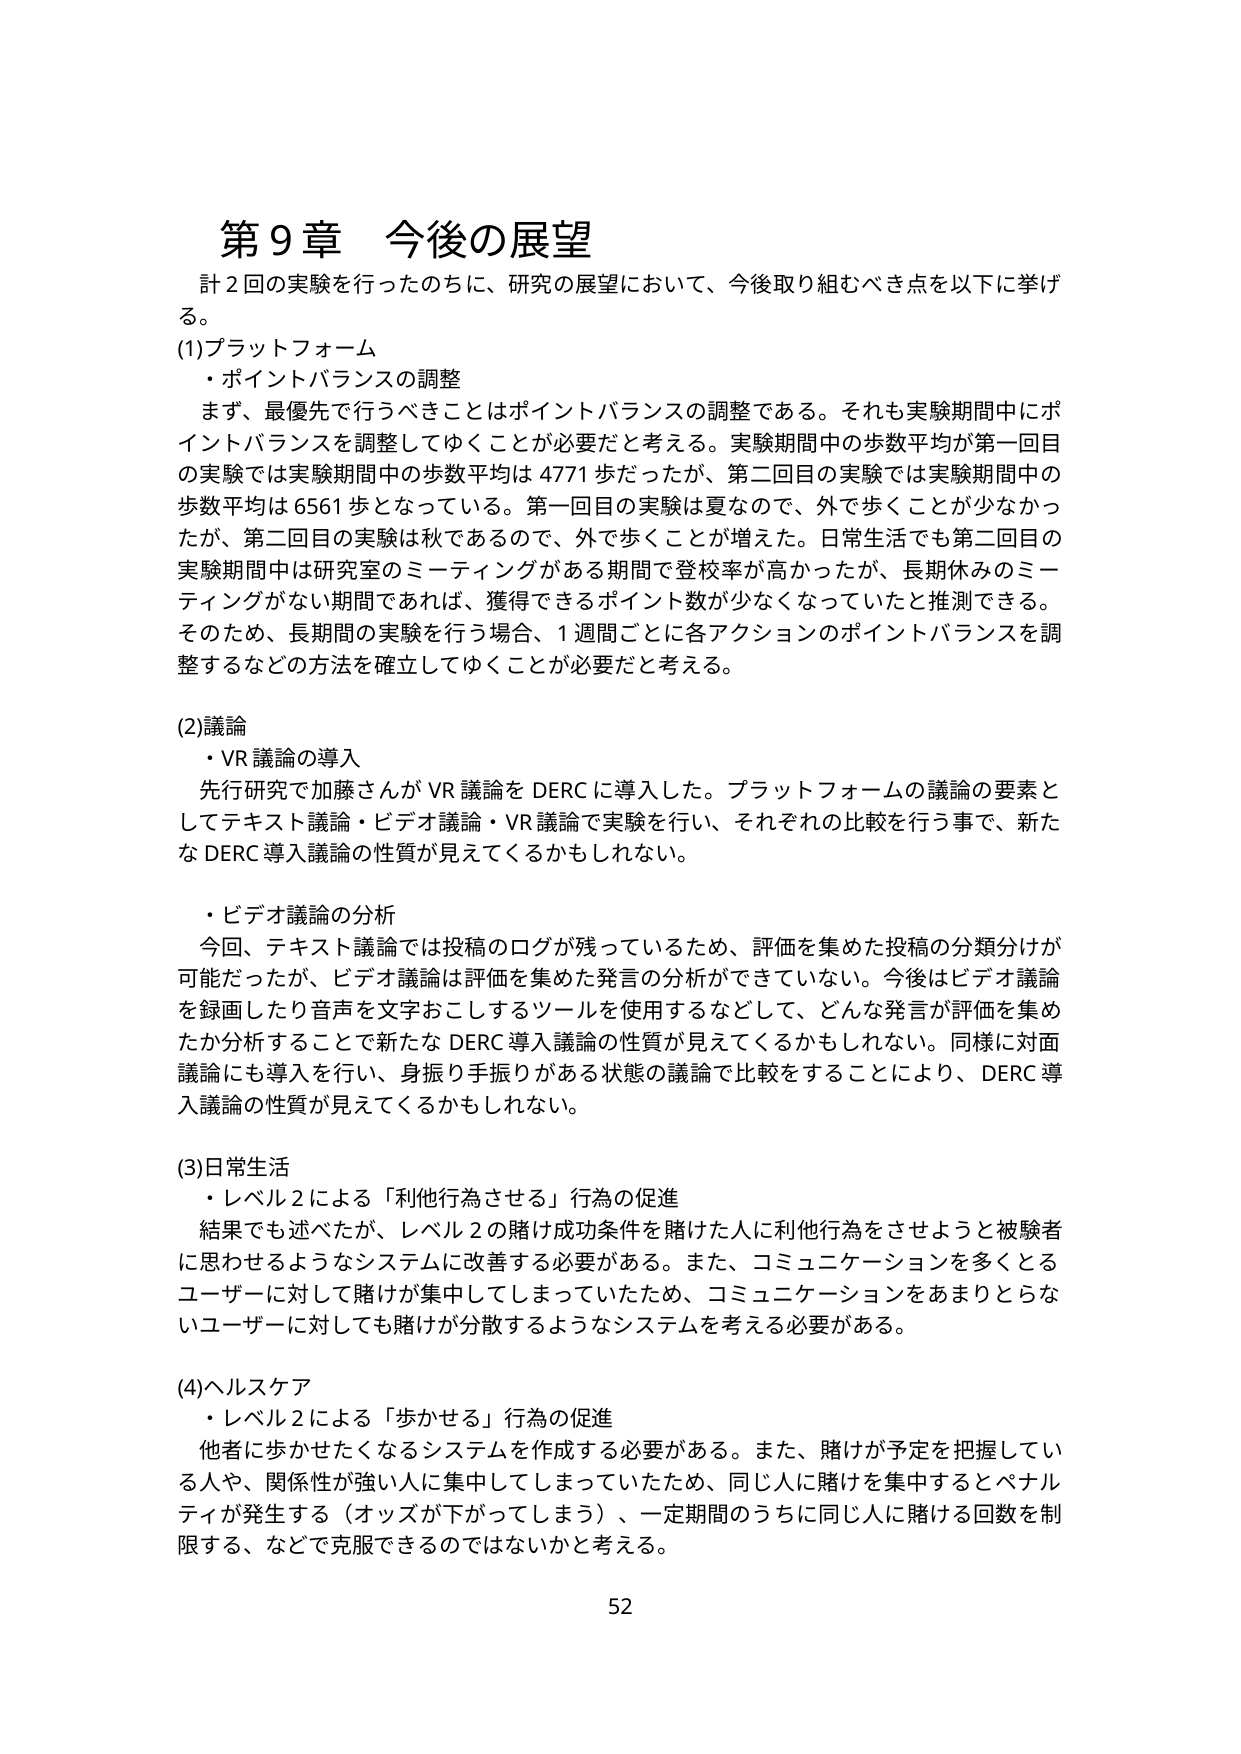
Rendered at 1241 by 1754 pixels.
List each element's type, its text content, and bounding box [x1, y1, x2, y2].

text ・レベル2による「歩かせる」行為の促進 [177, 1401, 1063, 1433]
text 第9章 今後の展望 [177, 207, 1063, 267]
text まず、最優先で行うべきことはポイントバランスの調整である。それも実験期間中にポイントバランスを調整してゆくことが必要だと考える。実験期間中の歩数平均が第一回目の実験では実験期間中の歩数平均は4771歩だったが、第二回目の実験では実験期間中の歩数平均は6561歩となっている。第一回目の実験は夏なので、外で歩くことが少なかったが、第二回目の実験は秋であるので、外で歩くことが増えた。日常生活でも第二回目の実験期間中は研究室のミーティングがある期間で登校率が高かったが、長期休みのミーティングがない期間であれば、獲得できるポイント数が少なくなっていたと推測できる。そのため、長期間の実験を行う場合、1週間ごとに各アクションのポイントバランスを調整するなどの方法を確立してゆくことが必要だと考える。 [177, 394, 1063, 679]
text ・VR議論の導入 [177, 741, 1063, 773]
text (1)プラットフォーム [177, 331, 1063, 362]
text ・ビデオ議論の分析 [177, 898, 1063, 929]
text ・ポイントバランスの調整 [177, 362, 1063, 394]
text 結果でも述べたが、レベル2の賭け成功条件を賭けた人に利他行為をさせようと被験者に思わせるようなシステムに改善する必要がある。また、コミュニケーションを多くとるユーザーに対して賭けが集中してしまっていたため、コミュニケーションをあまりとらないユーザーに対しても賭けが分散するようなシステムを考える必要がある。 [177, 1213, 1063, 1340]
text (3)日常生活 [177, 1149, 1063, 1181]
text 先行研究で加藤さんがVR議論をDERCに導入した。プラットフォームの議論の要素としてテキスト議論・ビデオ議論・VR議論で実験を行い、それぞれの比較を行う事で、新たなDERC導入議論の性質が見えてくるかもしれない。 [177, 773, 1063, 868]
text 他者に歩かせたくなるシステムを作成する必要がある。また、賭けが予定を把握している人や、関係性が強い人に集中してしまっていたため、同じ人に賭けを集中するとペナルティが発生する（オッズが下がってしまう）、一定期間のうちに同じ人に賭ける回数を制限する、などで克服できるのではないかと考える。 [177, 1433, 1063, 1560]
text 今回、テキスト議論では投稿のログが残っているため、評価を集めた投稿の分類分けが可能だったが、ビデオ議論は評価を集めた発言の分析ができていない。今後はビデオ議論を録画したり音声を文字おこしするツールを使用するなどして、どんな発言が評価を集めたか分析することで新たなDERC導入議論の性質が見えてくるかもしれない。同様に対面議論にも導入を行い、身振り手振りがある状態の議論で比較をすることにより、DERC導入議論の性質が見えてくるかもしれない。 [177, 929, 1063, 1120]
text ・レベル2による「利他行為させる」行為の促進 [177, 1181, 1063, 1213]
text 計2回の実験を行ったのちに、研究の展望において、今後取り組むべき点を以下に挙げる。 [177, 267, 1063, 331]
text (4)ヘルスケア [177, 1370, 1063, 1401]
text (2)議論 [177, 709, 1063, 741]
